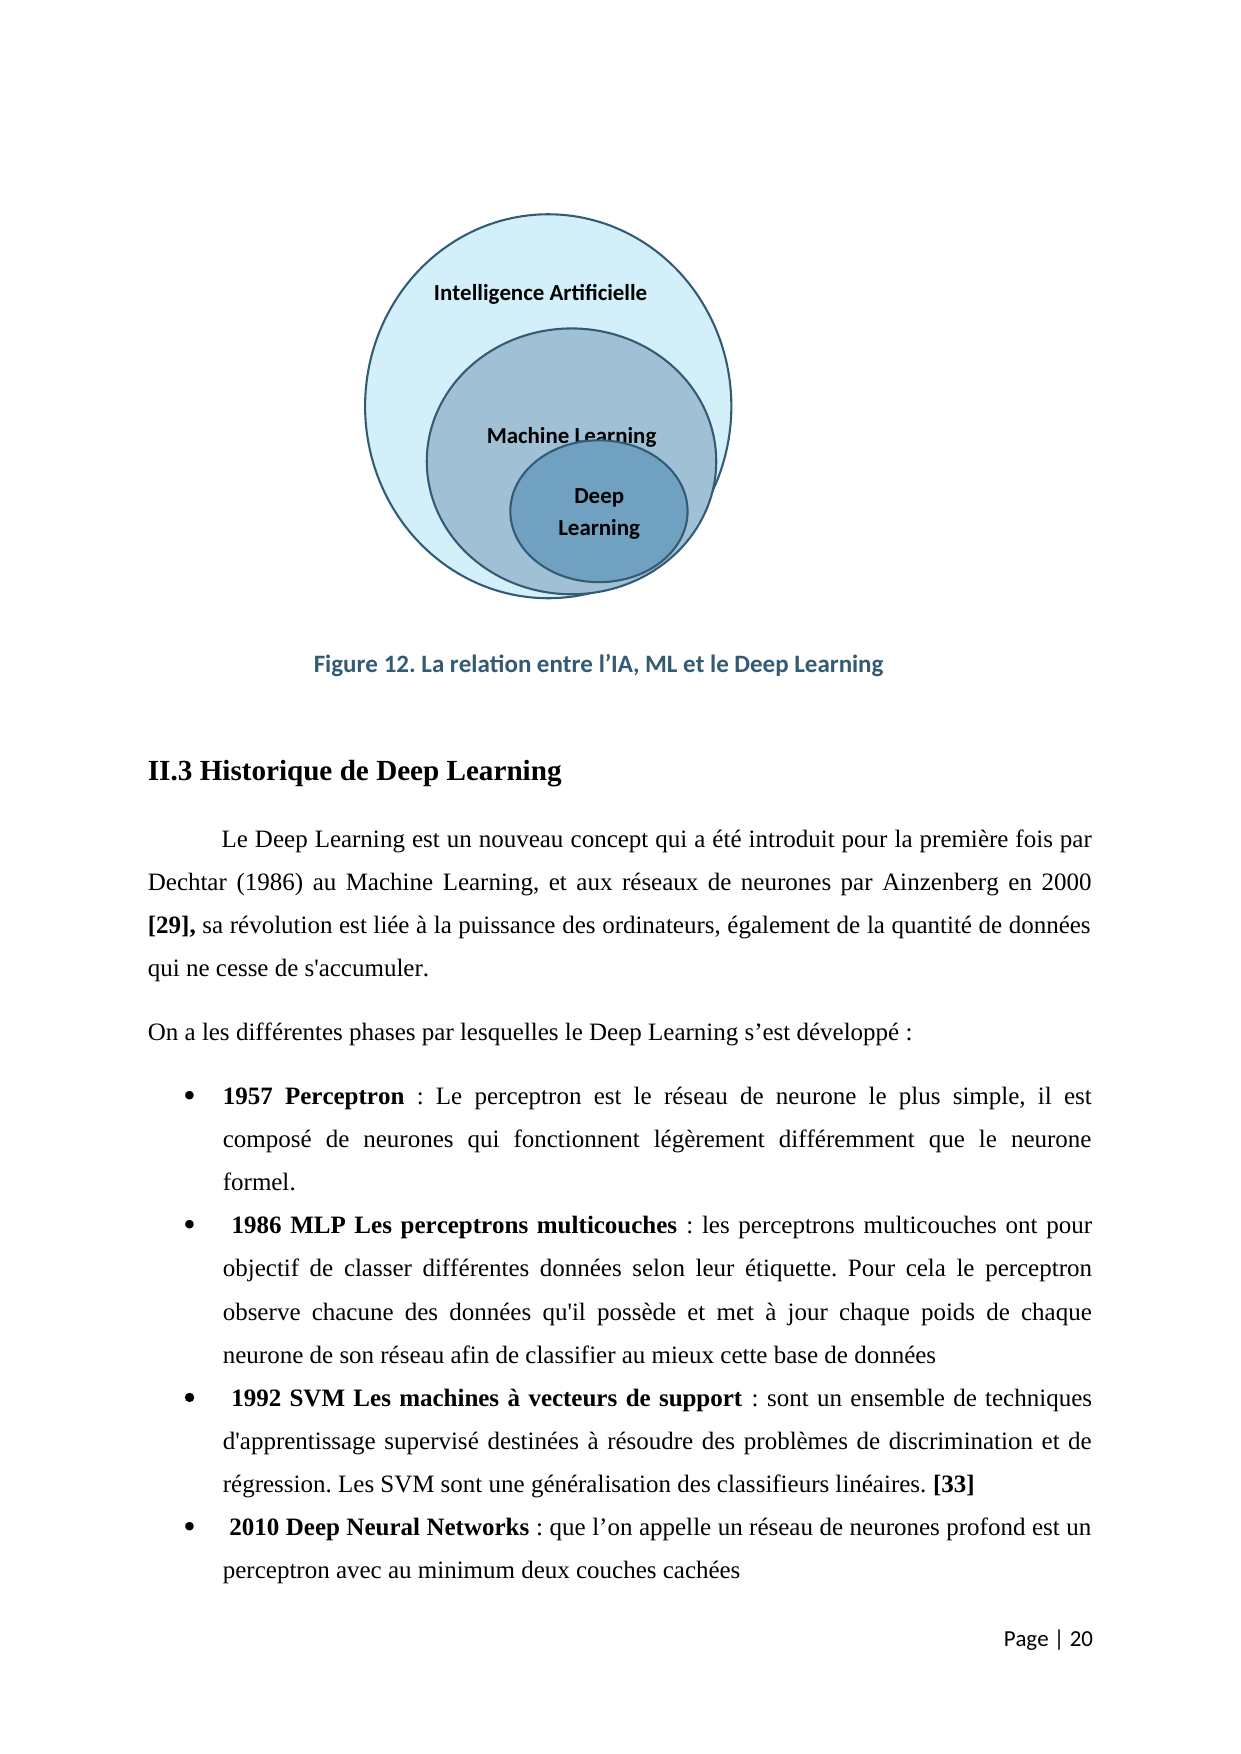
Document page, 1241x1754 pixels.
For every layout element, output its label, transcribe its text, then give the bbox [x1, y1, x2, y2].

list 1992 SVM Les machines à vecteurs de support : sont un ensemble de techniques d'apprentissage supervisé destinées à résoudre des problèmes de discrimination et de régression. Les SVM sont une généralisation des classifieurs linéaires. [33] [185, 1383, 1093, 1498]
text II.3 Historique de Deep Learning [148, 753, 1093, 786]
list 2010 Deep Neural Networks : que l’on appelle un réseau de neurones profond est un perceptron avec au minimum deux couches cachées [185, 1512, 1093, 1584]
text Le Deep Learning est un nouveau concept qui a été introduit pour la première fois par Dechtar (1986) au Machine Learning, et aux réseaux de neurones par Ainzenberg en 2000 [29], sa révolution est liée à la puissance des ordinateurs, également de la quantité de données qui ne cesse de s'accumuler. [148, 824, 1093, 982]
text On a les différentes phases par lesquelles le Deep Learning s’est développé : [148, 1017, 1093, 1046]
list 1957 Perceptron : Le perceptron est le réseau de neurone le plus simple, il est composé de neurones qui fonctionnent légèrement différemment que le neurone formel. [185, 1081, 1093, 1196]
list 1986 MLP Les perceptrons multicouches : les perceptrons multicouches ont pour objectif de classer différentes données selon leur étiquette. Pour cela le perceptron observe chacune des données qu'il possède et met à jour chaque poids de chaque neurone de son réseau afin de classifier au mieux cette base de données [185, 1210, 1093, 1368]
